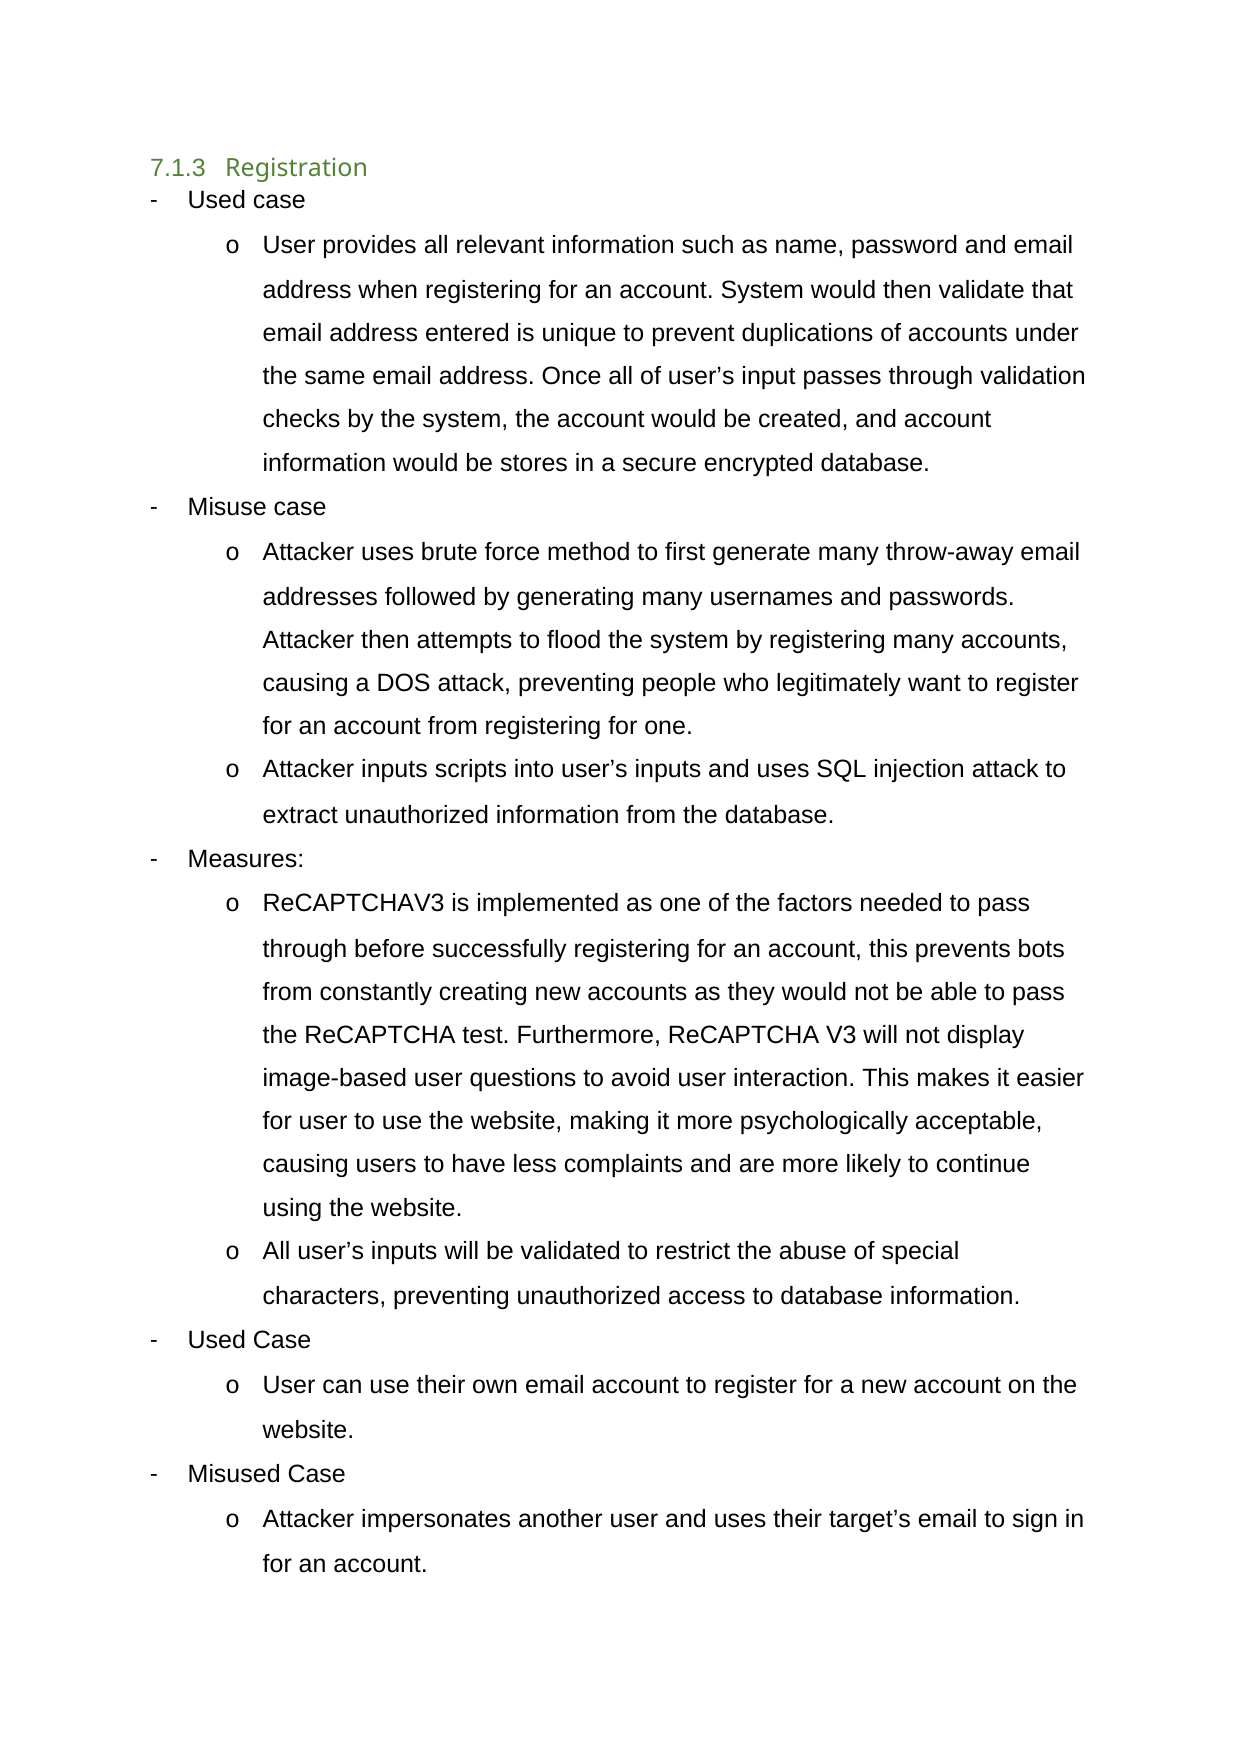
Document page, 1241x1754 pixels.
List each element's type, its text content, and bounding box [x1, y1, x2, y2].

list ReCAPTCHAV3 is implemented as one of the factors needed to pass through before successfully registering for an account, this prevents bots from constantly creating new accounts as they would not be able to pass the ReCAPTCHA test. Furthermore, ReCAPTCHA V3 will not display image-based user questions to avoid user interaction. This makes it easier for user to use the website, making it more psychologically acceptable, causing users to have less complaints and are more likely to continue using the website. [225, 888, 1090, 1221]
subtitle Registration [150, 150, 1090, 184]
list Attacker inputs scripts into user’s inputs and uses SQL injection attack to extract unauthorized information from the database. [225, 754, 1090, 828]
list Used case [150, 184, 1090, 214]
list Attacker impersonates another user and uses their target’s email to sign in for an account. [225, 1504, 1090, 1578]
list Misused Case [150, 1458, 1090, 1489]
list User can use their own email account to register for a new account on the website. [225, 1370, 1090, 1444]
list Attacker uses brute force method to first generate many throw-away email addresses followed by generating many usernames and passwords. Attacker then attempts to flood the system by registering many accounts, causing a DOS attack, preventing people who legitimately want to register for an account from registering for one. [225, 536, 1090, 740]
list User provides all relevant information such as name, password and email address when registering for an account. System would then validate that email address entered is unique to prevent duplications of accounts under the same email address. Once all of user’s input passes through validation checks by the system, the account would be created, and account information would be stores in a secure encrypted database. [225, 230, 1090, 476]
list Measures: [150, 843, 1090, 873]
list Misuse case [150, 491, 1090, 521]
list All user’s inputs will be validated to restrict the abuse of special characters, preventing unauthorized access to database information. [225, 1236, 1090, 1310]
list Used Case [150, 1324, 1090, 1354]
